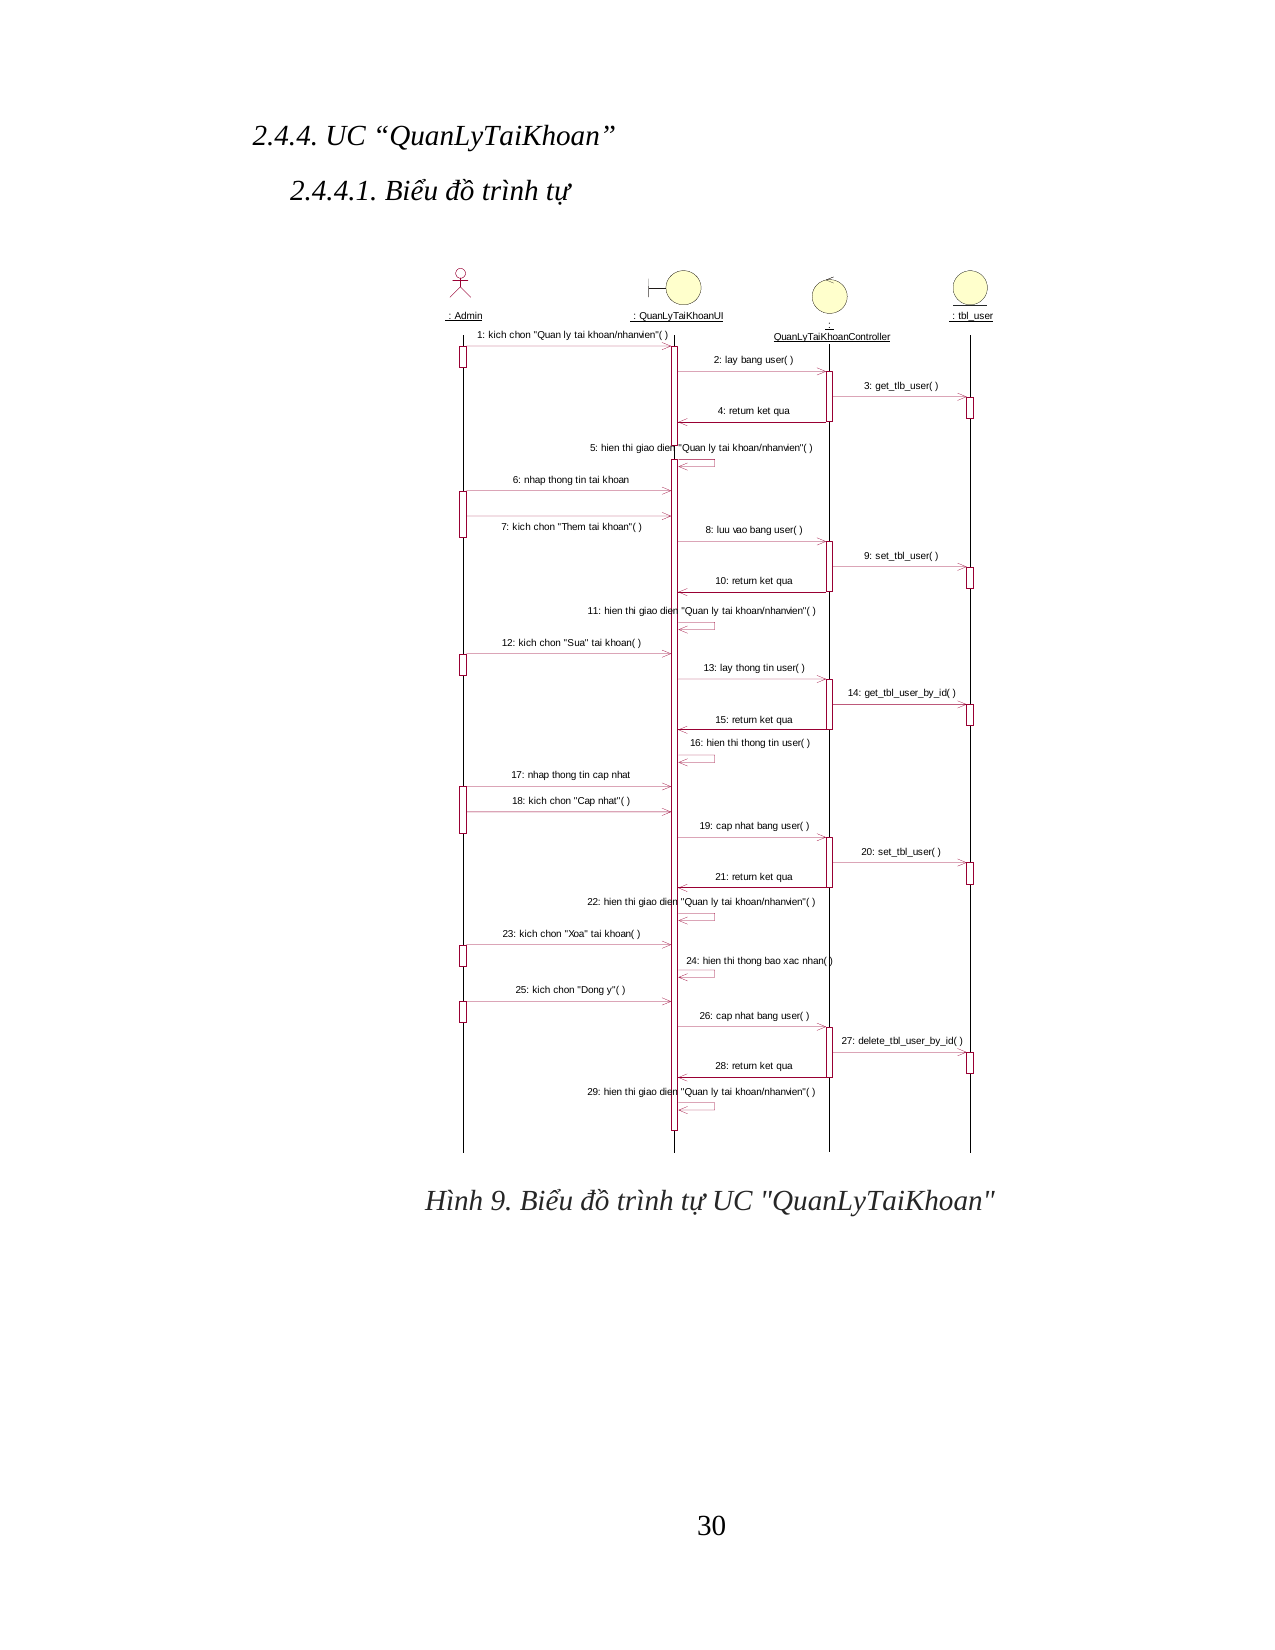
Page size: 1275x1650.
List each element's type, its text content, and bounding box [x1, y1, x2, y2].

text Hình 9. Biểu đồ trình tự UC "QuanLyTaiKhoan" [266, 1183, 1157, 1217]
subtitle UC “QuanLyTaiKhoan” [252, 118, 1157, 152]
subtitle Biểu đồ trình tự [290, 173, 1157, 206]
